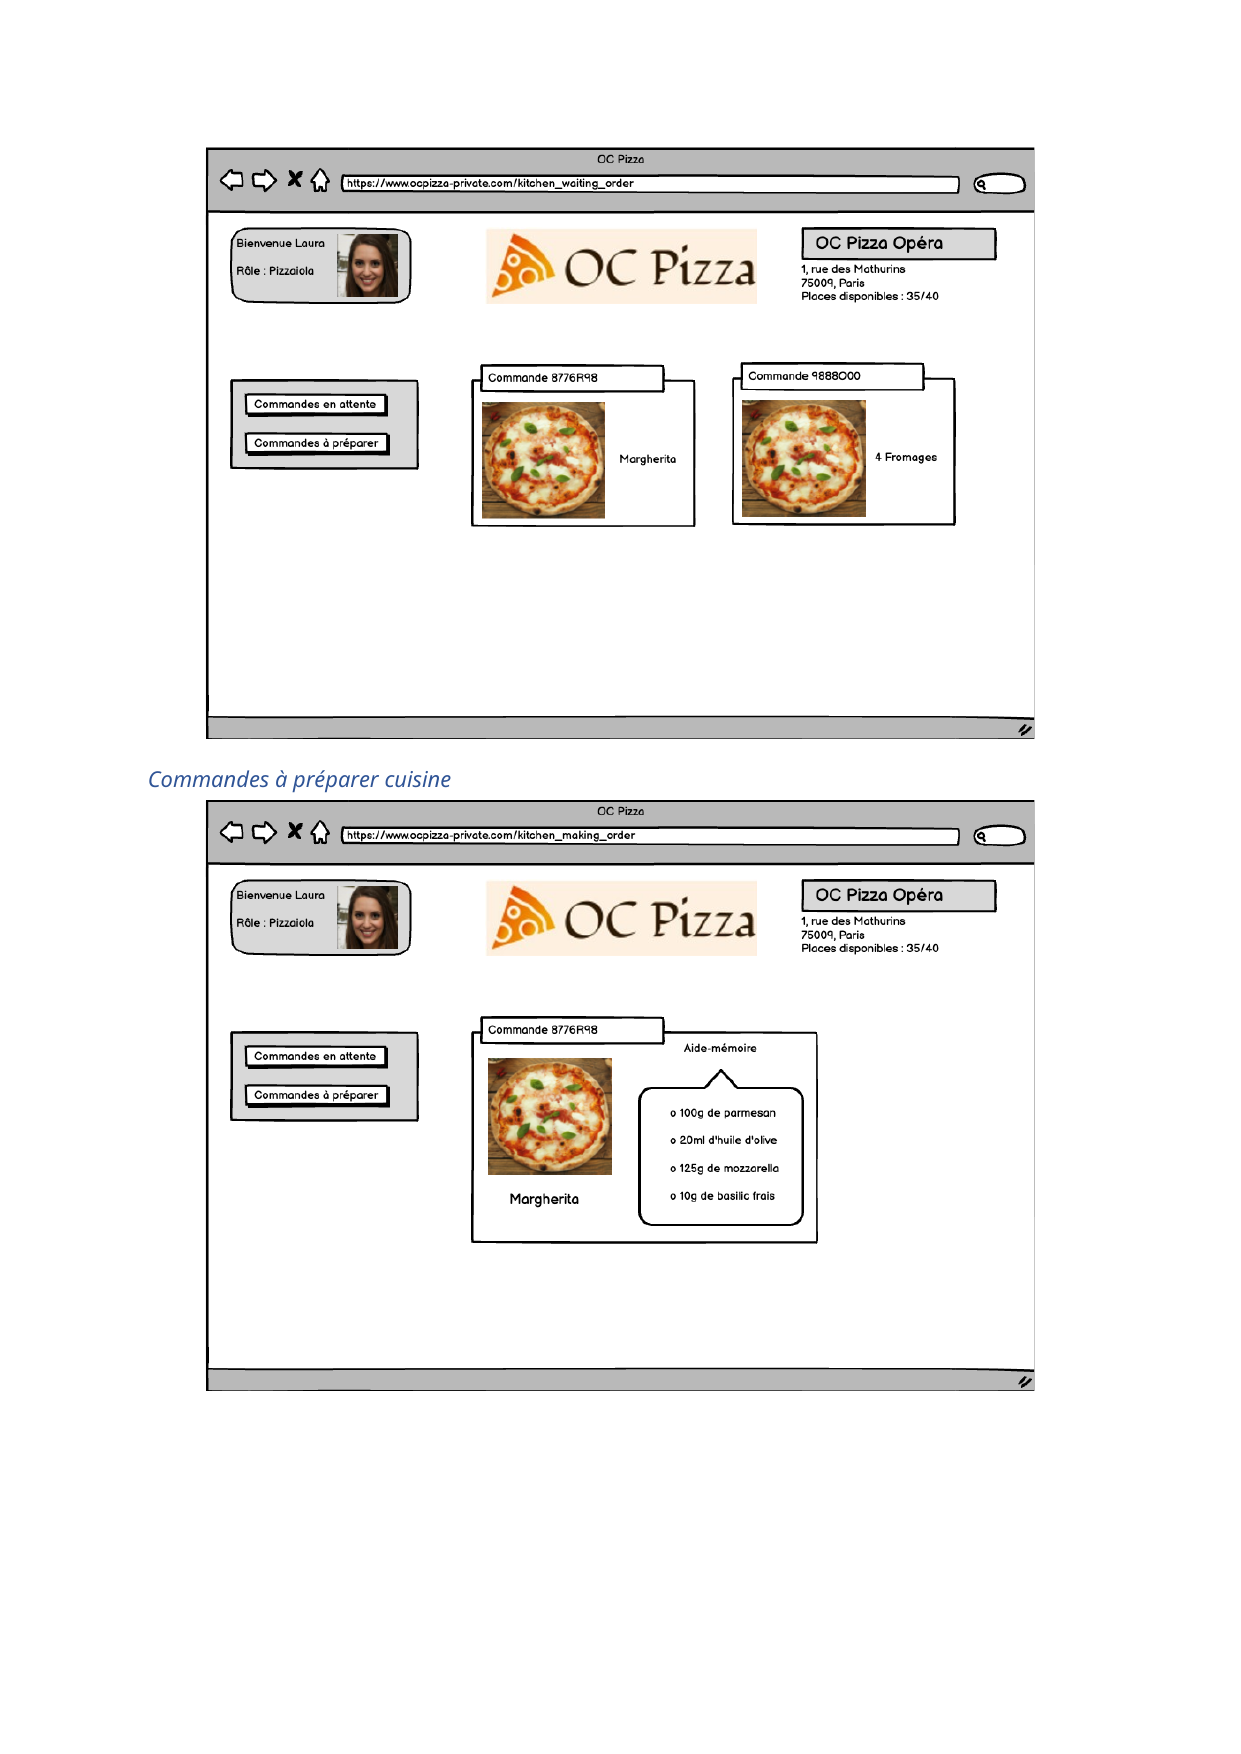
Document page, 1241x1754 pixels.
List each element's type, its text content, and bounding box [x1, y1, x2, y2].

subtitle Commandes à préparer cuisine [148, 764, 1093, 794]
picture [205, 147, 1035, 739]
picture [205, 800, 1035, 1391]
